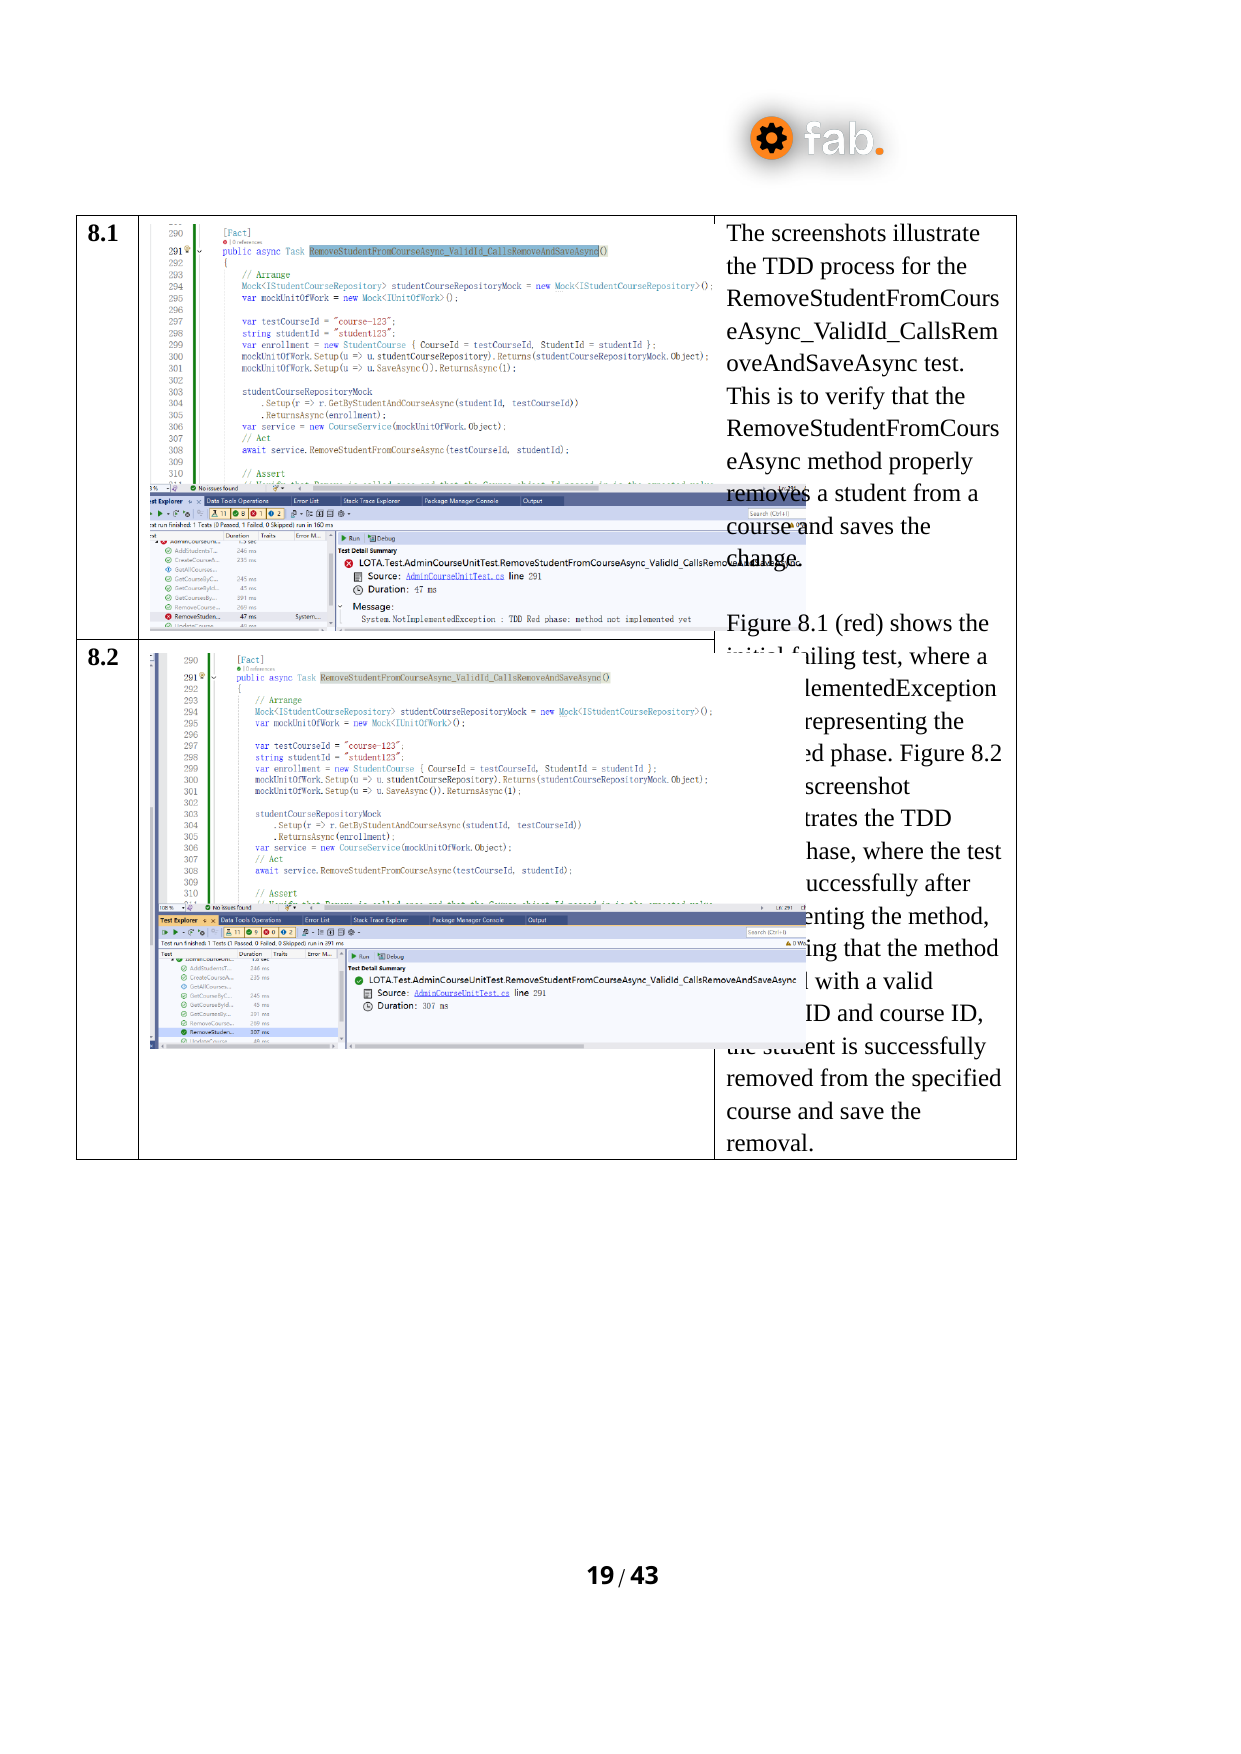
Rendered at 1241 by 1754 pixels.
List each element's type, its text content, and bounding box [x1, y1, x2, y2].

table_cell The screenshots illustrate the TDD process for the RemoveStudentFromCourseAsync_ValidId_CallsRemoveAndSaveAsync test. This is to verify that the RemoveStudentFromCourseAsync method properly removes a student from a course and saves the change. Figure 8.1 (red) shows the initial failing test, where a NotImplementedException occurs, representing the TDD Red phase. Figure 8.2 (green) screenshot demonstrates the TDD Green phase, where the test passes successfully after implementing the method, confirming that the method is called with a valid student ID and course ID, the student is successfully removed from the specified course and save the removal. [715, 216, 1016, 1159]
table_cell 8.2 [77, 640, 138, 1159]
picture [150, 653, 806, 1049]
picture [800, 259, 806, 273]
picture [749, 116, 885, 160]
picture [800, 623, 806, 630]
picture [150, 224, 806, 631]
table_cell 8.1 [77, 216, 138, 639]
table_cell [139, 216, 714, 639]
table_cell [139, 640, 714, 1159]
